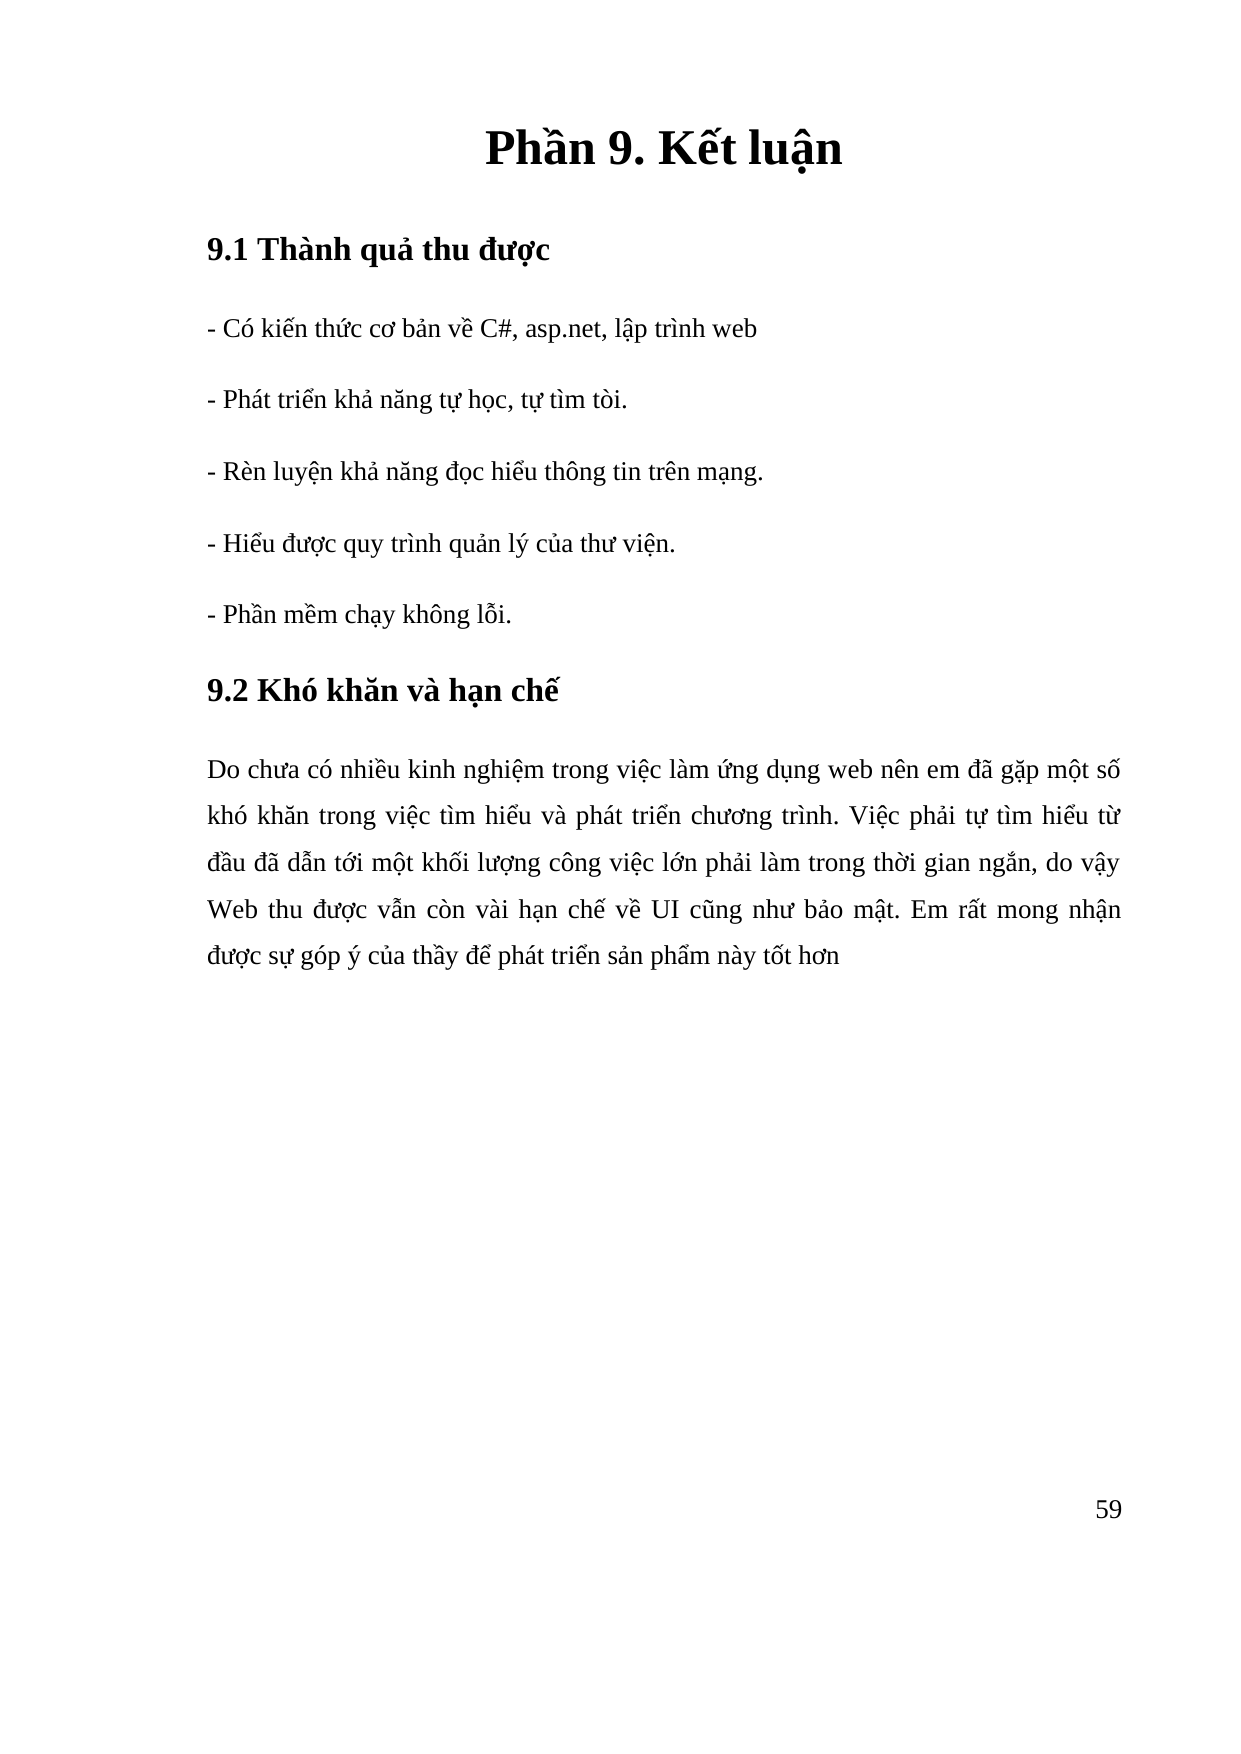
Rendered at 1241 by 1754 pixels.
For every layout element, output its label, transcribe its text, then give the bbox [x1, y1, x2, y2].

text Do chưa có nhiều kinh nghiệm trong việc làm ứng dụng web nên em đã gặp một số khó khăn trong việc tìm hiểu và phát triển chương trình. Việc phải tự tìm hiểu từ đầu đã dẫn tới một khối lượng công việc lớn phải làm trong thời gian ngắn, do vậy Web thu được vẫn còn vài hạn chế về UI cũng như bảo mật. Em rất mong nhận được sự góp ý của thầy để phát triển sản phẩm này tốt hơn [207, 753, 1122, 971]
text - Phần mềm chạy không lỗi. [207, 598, 1122, 630]
subtitle 9.2 Khó khăn và hạn chế [207, 670, 1122, 708]
subtitle 9.1 Thành quả thu được [207, 229, 1122, 268]
text - Phát triển khả năng tự học, tự tìm tòi. [207, 383, 1122, 415]
text - Rèn luyện khả năng đọc hiểu thông tin trên mạng. [207, 455, 1122, 486]
text - Hiểu được quy trình quản lý của thư viện. [207, 527, 1122, 558]
text - Có kiến thức cơ bản về C#, asp.net, lập trình web [207, 312, 1122, 343]
subtitle Phần 9. Kết luận [207, 118, 1122, 176]
